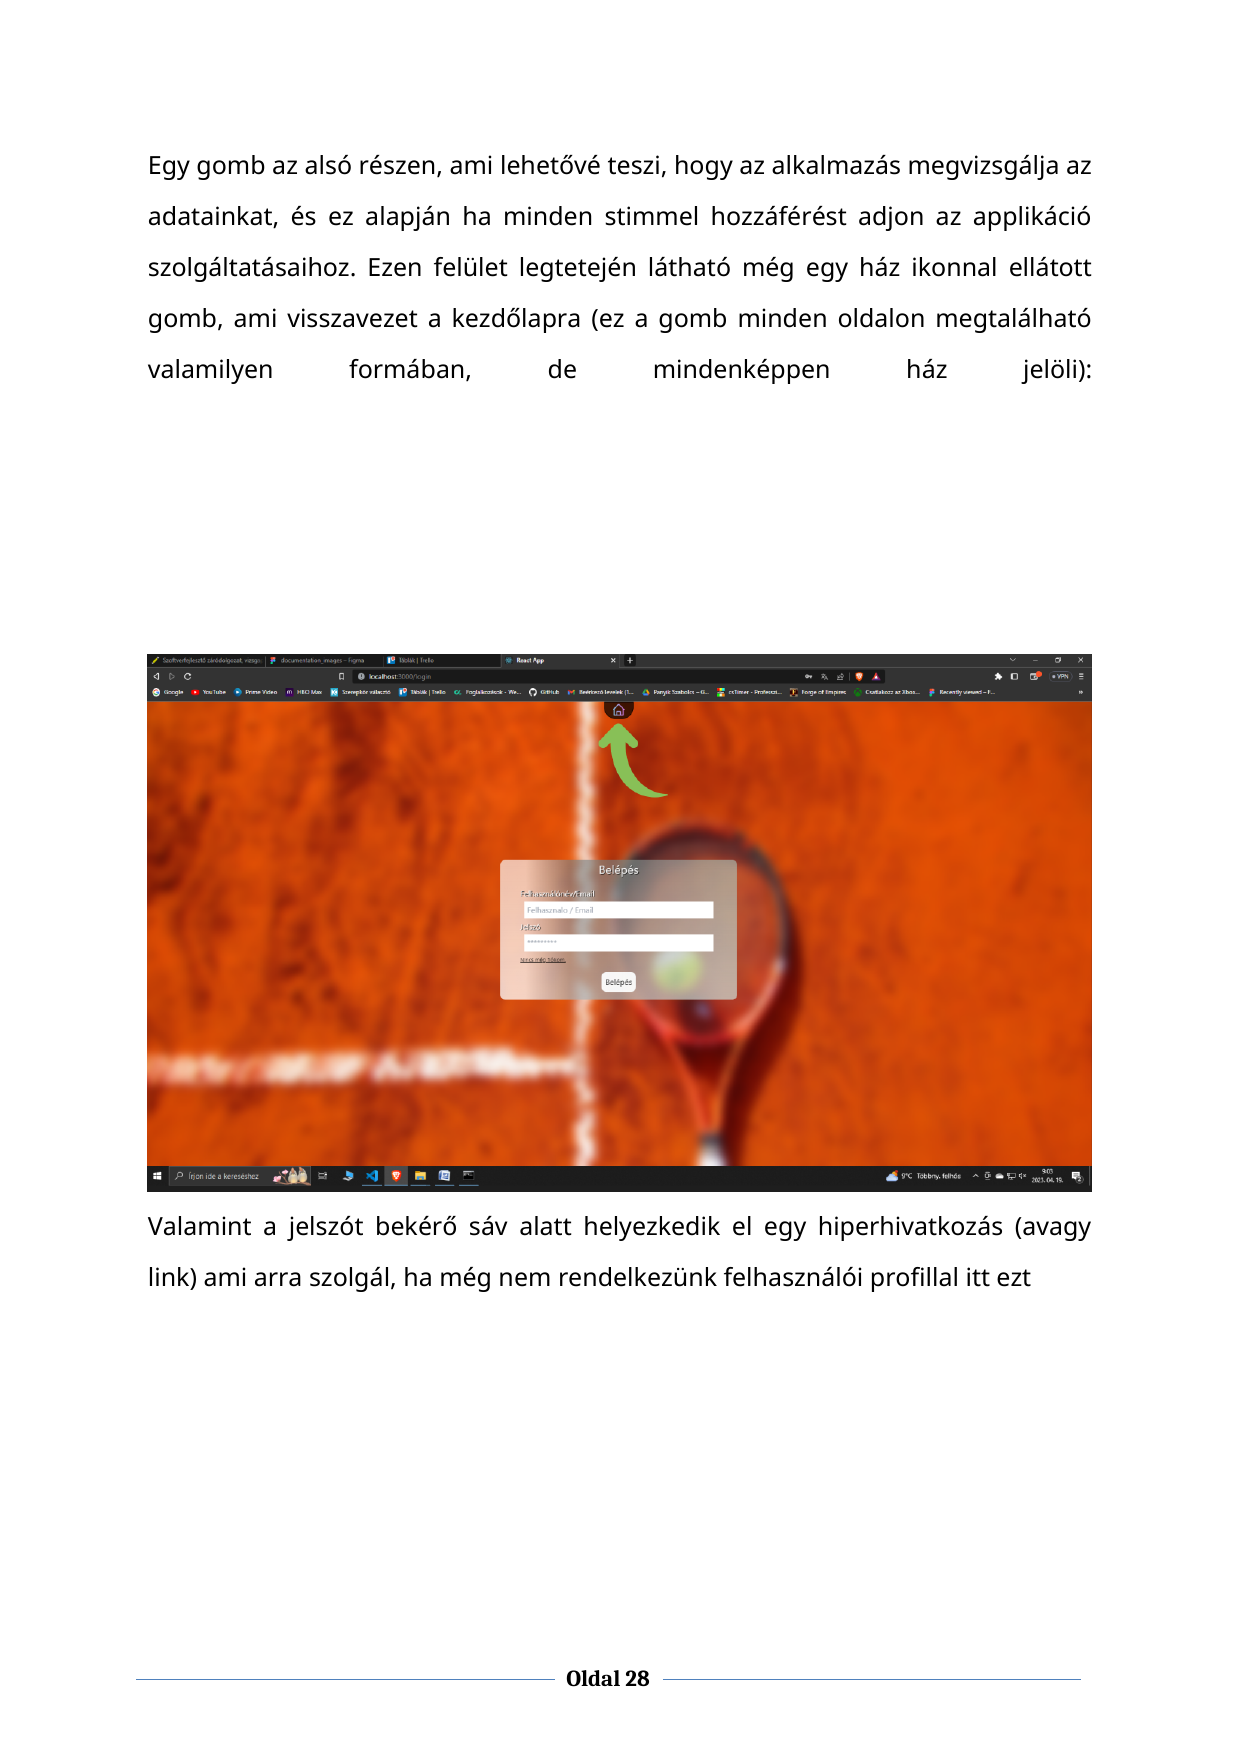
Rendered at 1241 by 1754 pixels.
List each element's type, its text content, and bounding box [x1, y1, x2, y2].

picture [147, 654, 1092, 1192]
